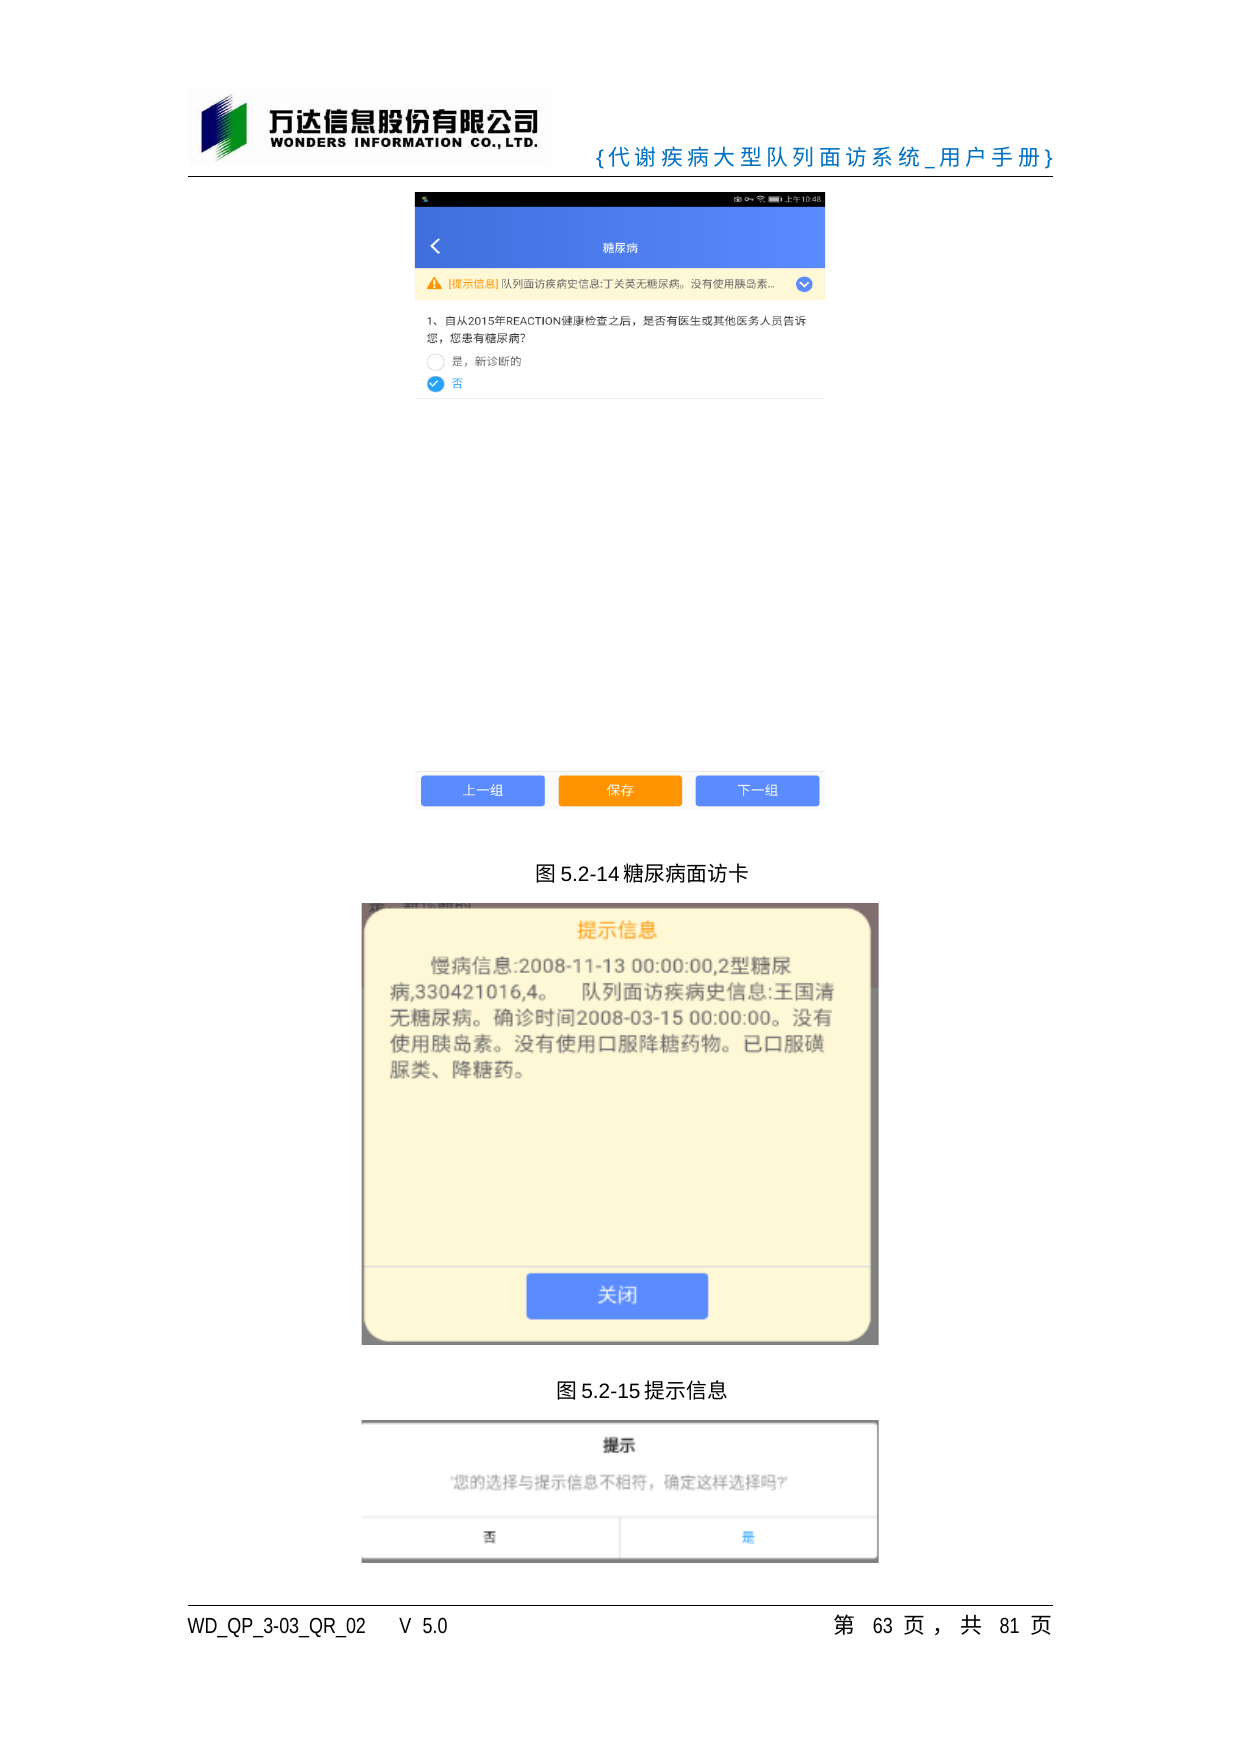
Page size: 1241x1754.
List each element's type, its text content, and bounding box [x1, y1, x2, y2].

picture [361, 1420, 879, 1563]
picture [187, 88, 552, 166]
picture [414, 192, 826, 810]
text 图5.2-15提示信息 [187, 1373, 1053, 1406]
picture [361, 903, 879, 1345]
text 图5.2-14糖尿病面访卡 [187, 856, 1053, 889]
